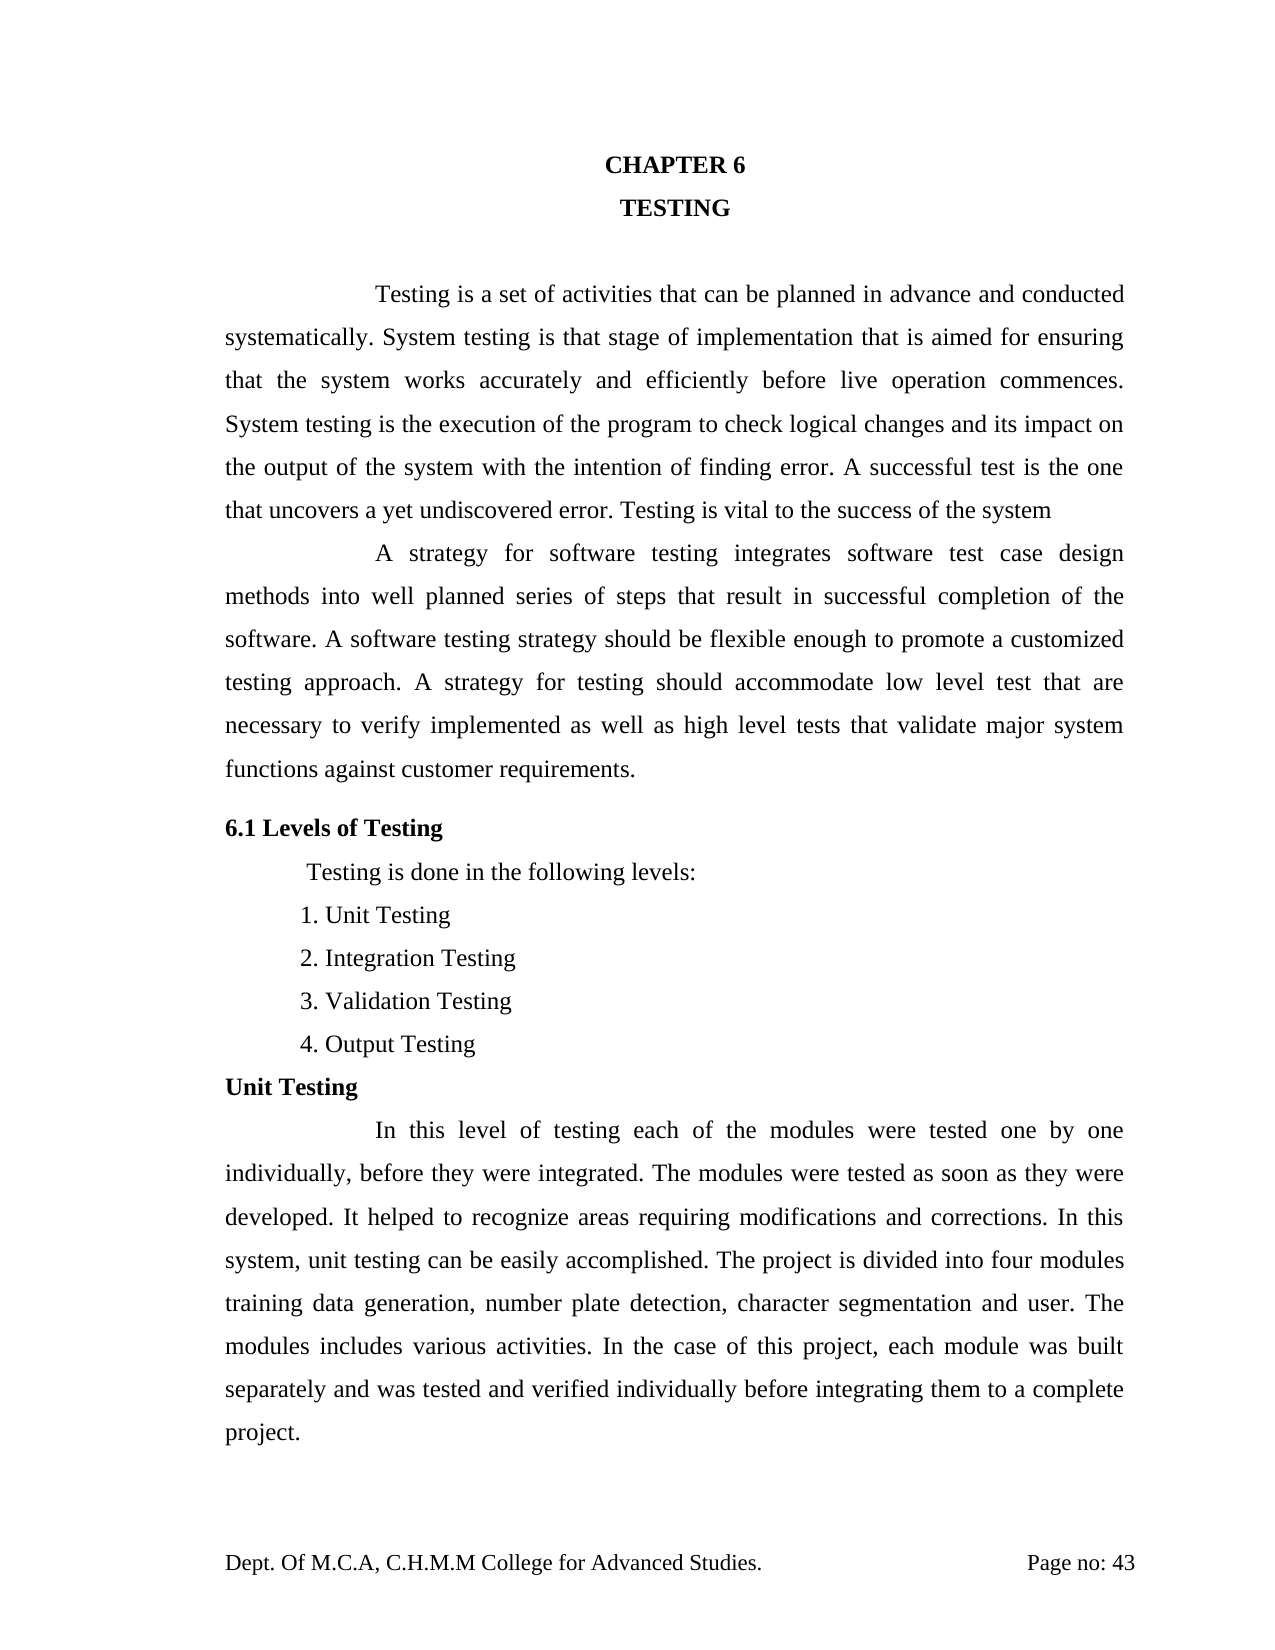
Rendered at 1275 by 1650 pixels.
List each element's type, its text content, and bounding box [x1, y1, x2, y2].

text Testing is done in the following levels: [225, 857, 1125, 885]
text 3. Validation Testing [300, 986, 1125, 1015]
text Unit Testing [225, 1072, 1125, 1101]
text 2. Integration Testing [300, 943, 1125, 972]
text In this level of testing each of the modules were tested one by one individually, before they were integrated. The modules were tested as soon as they were developed. It helped to recognize areas requiring modifications and corrections. In this system, unit testing can be easily accomplished. The project is divided into four modules training data generation, number plate detection, character segmentation and user. The modules includes various activities. In the case of this project, each module was built separately and was tested and verified individually before integrating them to a complete project. [225, 1115, 1125, 1446]
text 4. Output Testing [300, 1029, 1125, 1058]
text Testing is a set of activities that can be planned in advance and conducted systematically. System testing is that stage of implementation that is aimed for ensuring that the system works accurately and efficiently before live operation commences. System testing is the execution of the program to check logical changes and its impact on the output of the system with the intention of finding error. A successful test is the one that uncovers a yet undiscovered error. Testing is vital to the success of the system [225, 279, 1125, 524]
text 1. Unit Testing [300, 900, 1125, 928]
text CHAPTER 6 TESTING [225, 150, 1125, 222]
text A strategy for software testing integrates software test case design methods into well planned series of steps that result in successful completion of the software. A software testing strategy should be flexible enough to promote a customized testing approach. A strategy for testing should accommodate low level test that are necessary to verify implemented as well as high level tests that validate major system functions against customer requirements. [225, 538, 1125, 782]
text 6.1 Levels of Testing [225, 813, 1125, 842]
